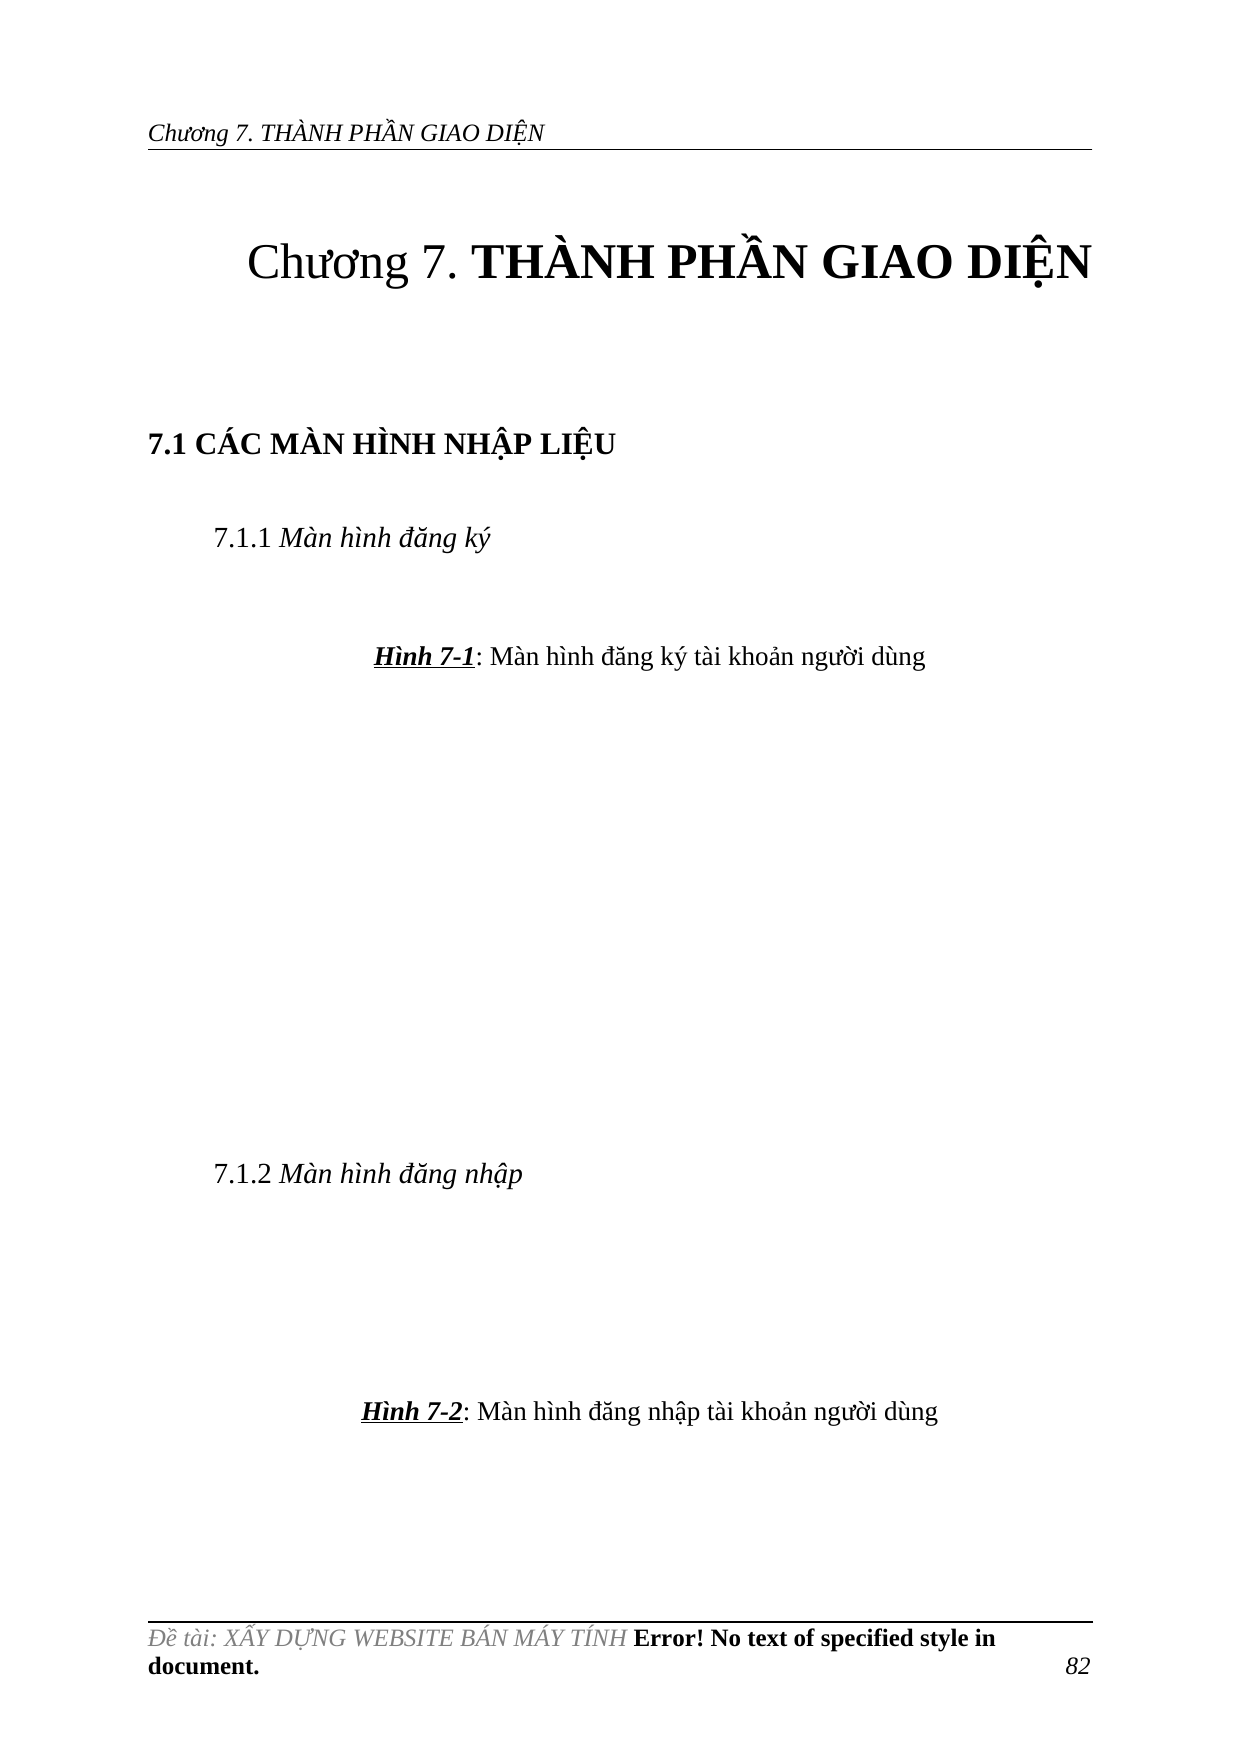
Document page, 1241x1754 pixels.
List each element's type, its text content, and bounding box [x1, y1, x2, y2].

subtitle Màn hình đăng ký [213, 514, 1092, 556]
text Hình 7-2: Màn hình đăng nhập tài khoản người dùng [148, 1395, 1092, 1426]
subtitle THÀNH PHẦN GIAO DIỆN [148, 232, 1092, 289]
subtitle CÁC MÀN HÌNH NHẬP LIỆU [148, 418, 1092, 464]
text Hình 7-1: Màn hình đăng ký tài khoản người dùng [148, 640, 1092, 671]
subtitle Màn hình đăng nhập [213, 1151, 1092, 1192]
